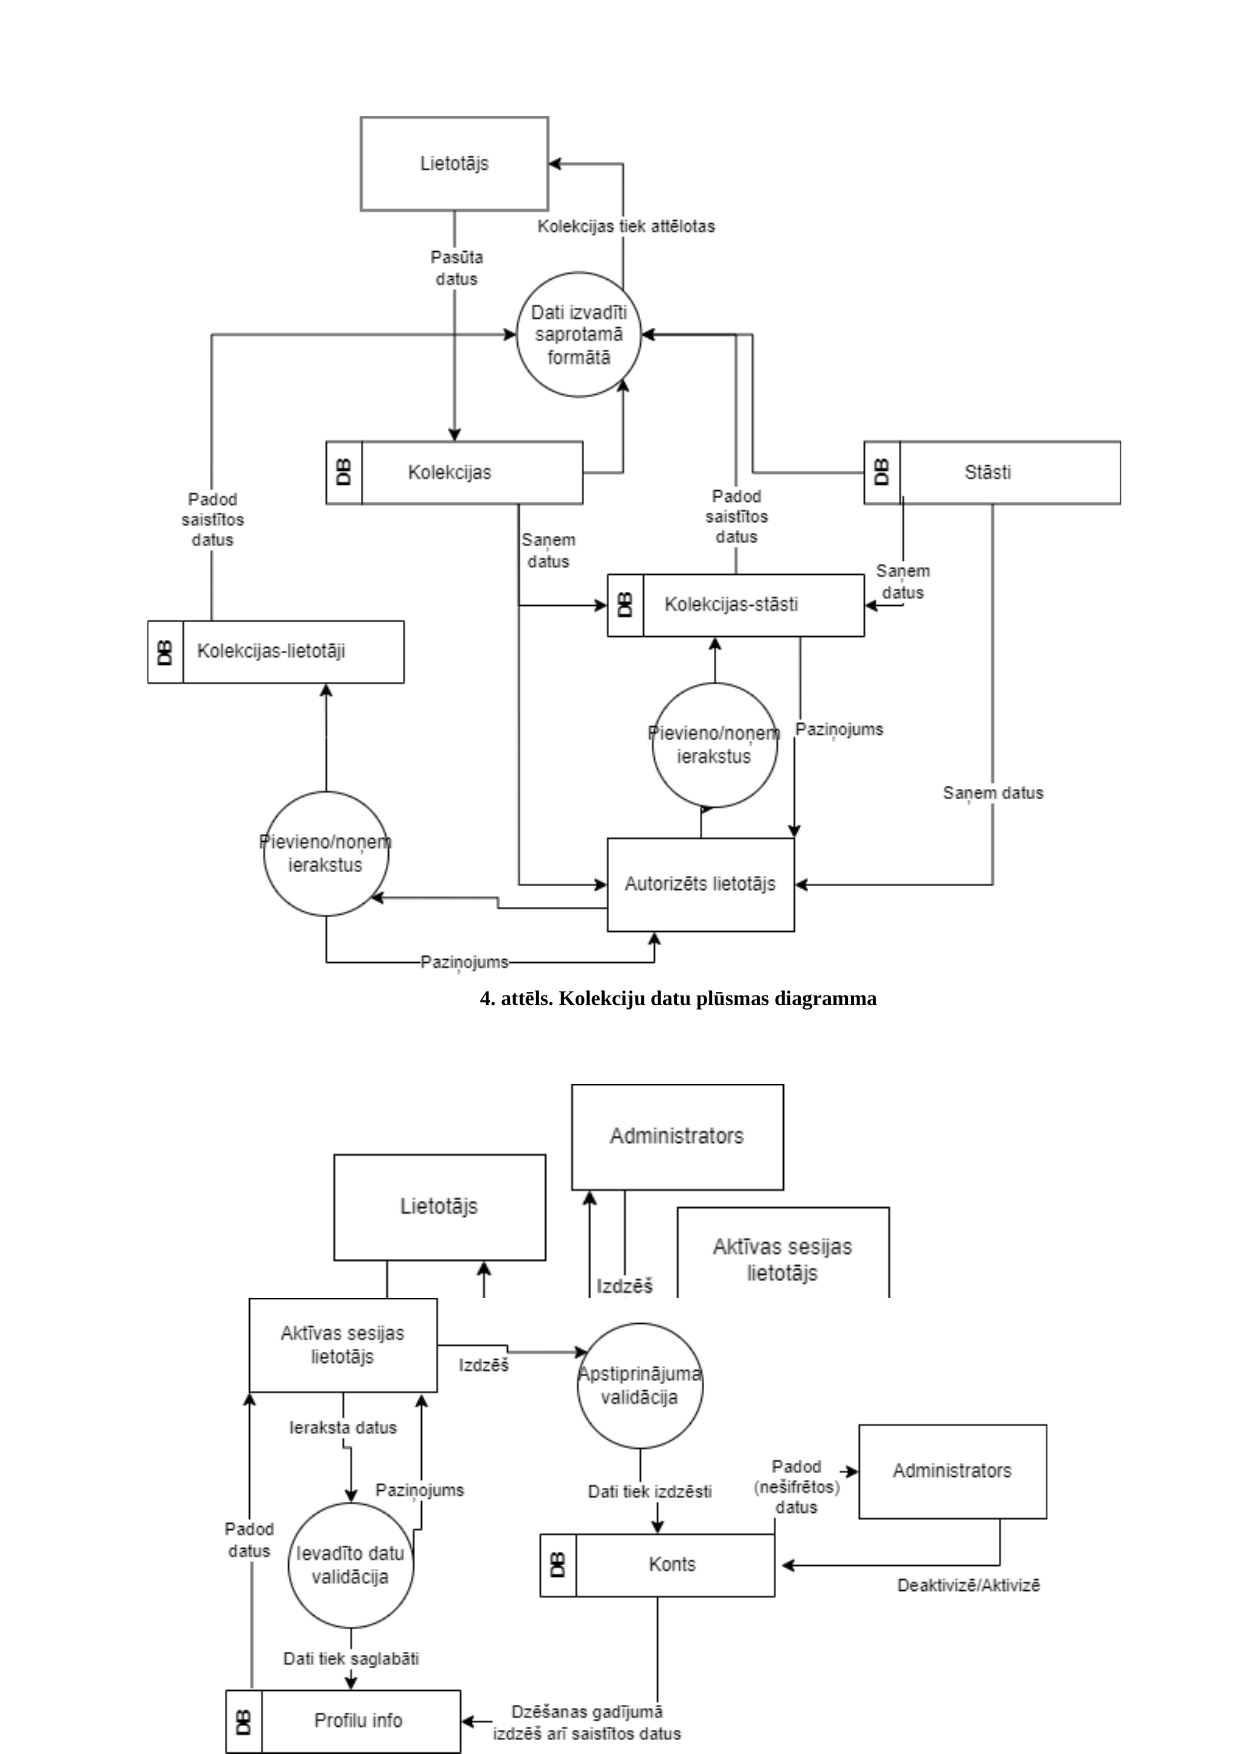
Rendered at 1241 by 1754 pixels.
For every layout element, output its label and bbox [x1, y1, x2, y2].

picture [225, 1084, 1048, 1754]
picture [147, 116, 1122, 976]
